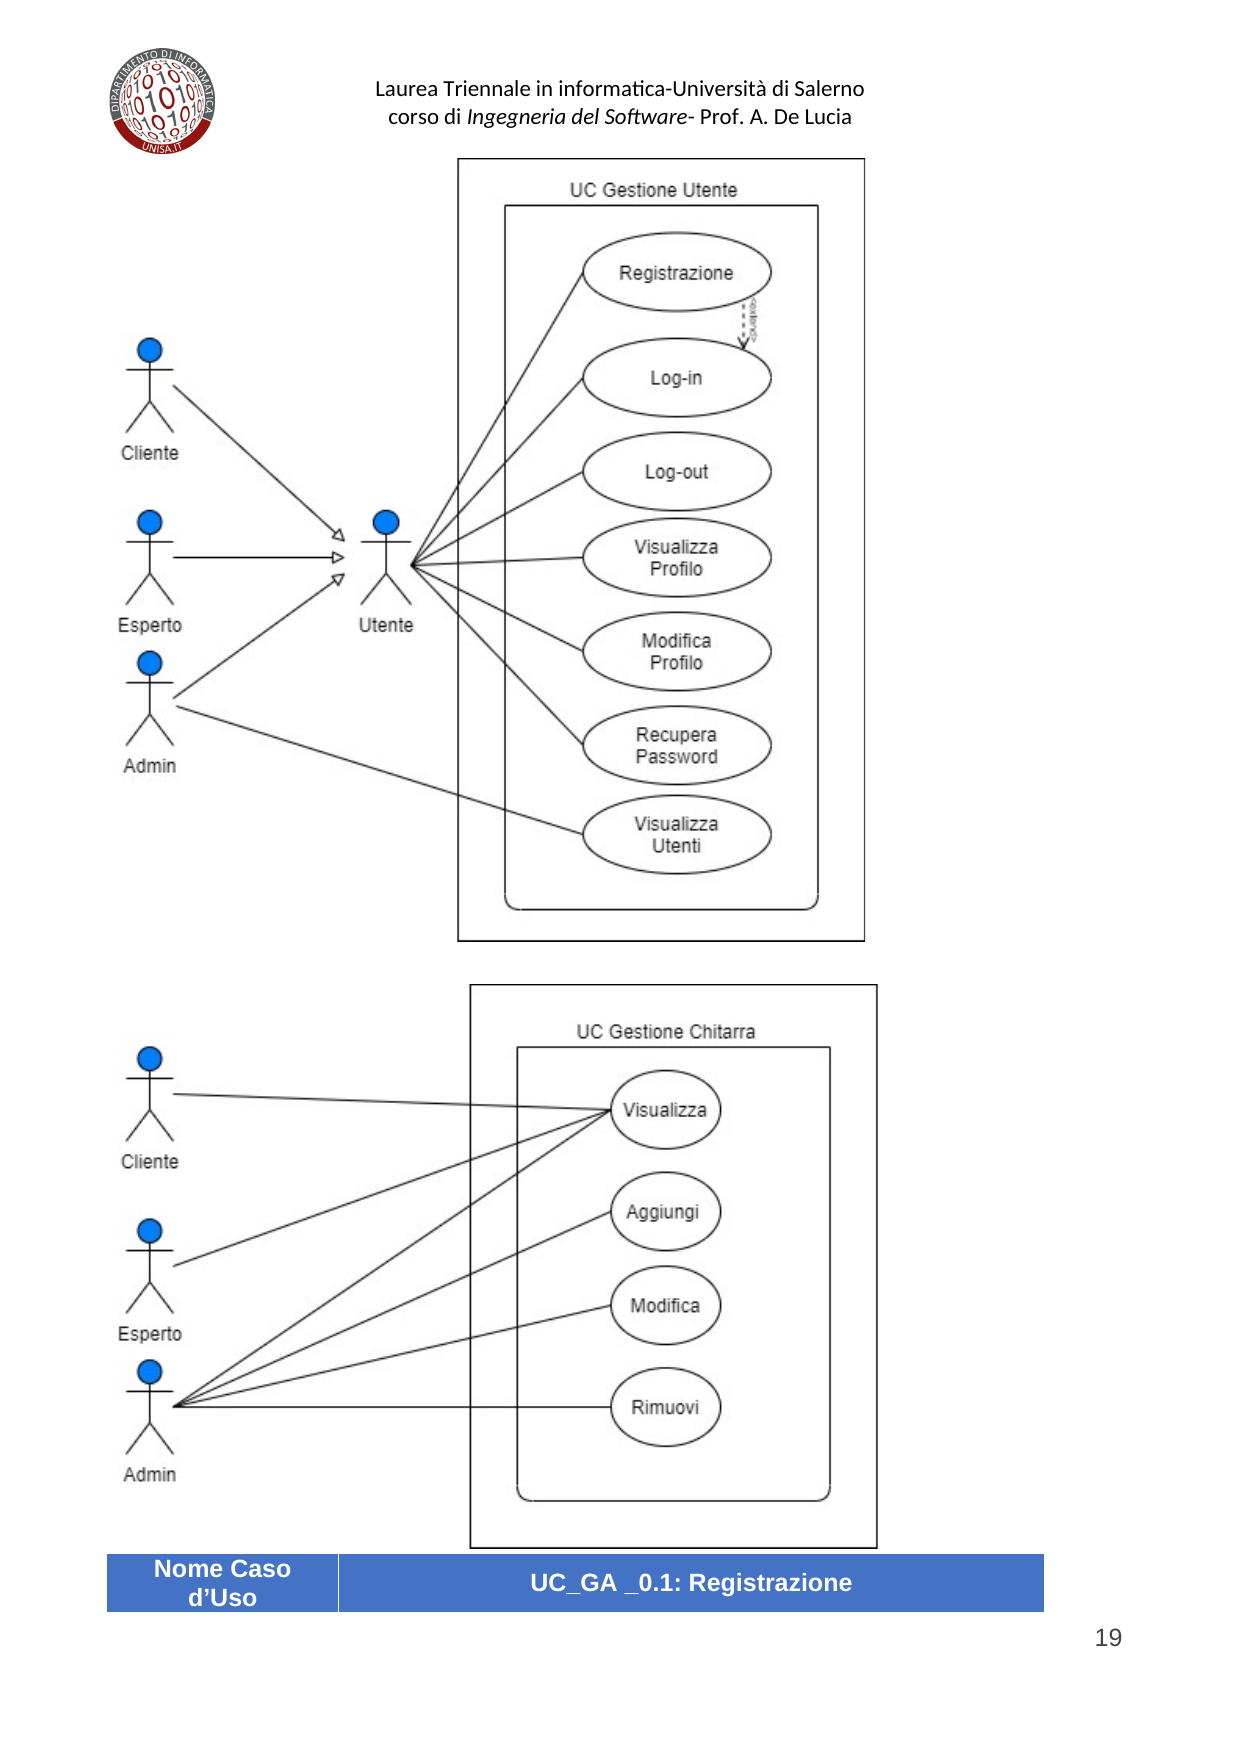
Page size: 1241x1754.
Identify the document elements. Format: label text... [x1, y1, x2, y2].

table_header UC_GA _0.1: Registrazione [339, 1554, 1044, 1612]
picture [118, 984, 878, 1549]
picture [118, 158, 865, 942]
picture [109, 48, 215, 154]
table_header Nome Caso d’Uso [107, 1554, 338, 1612]
